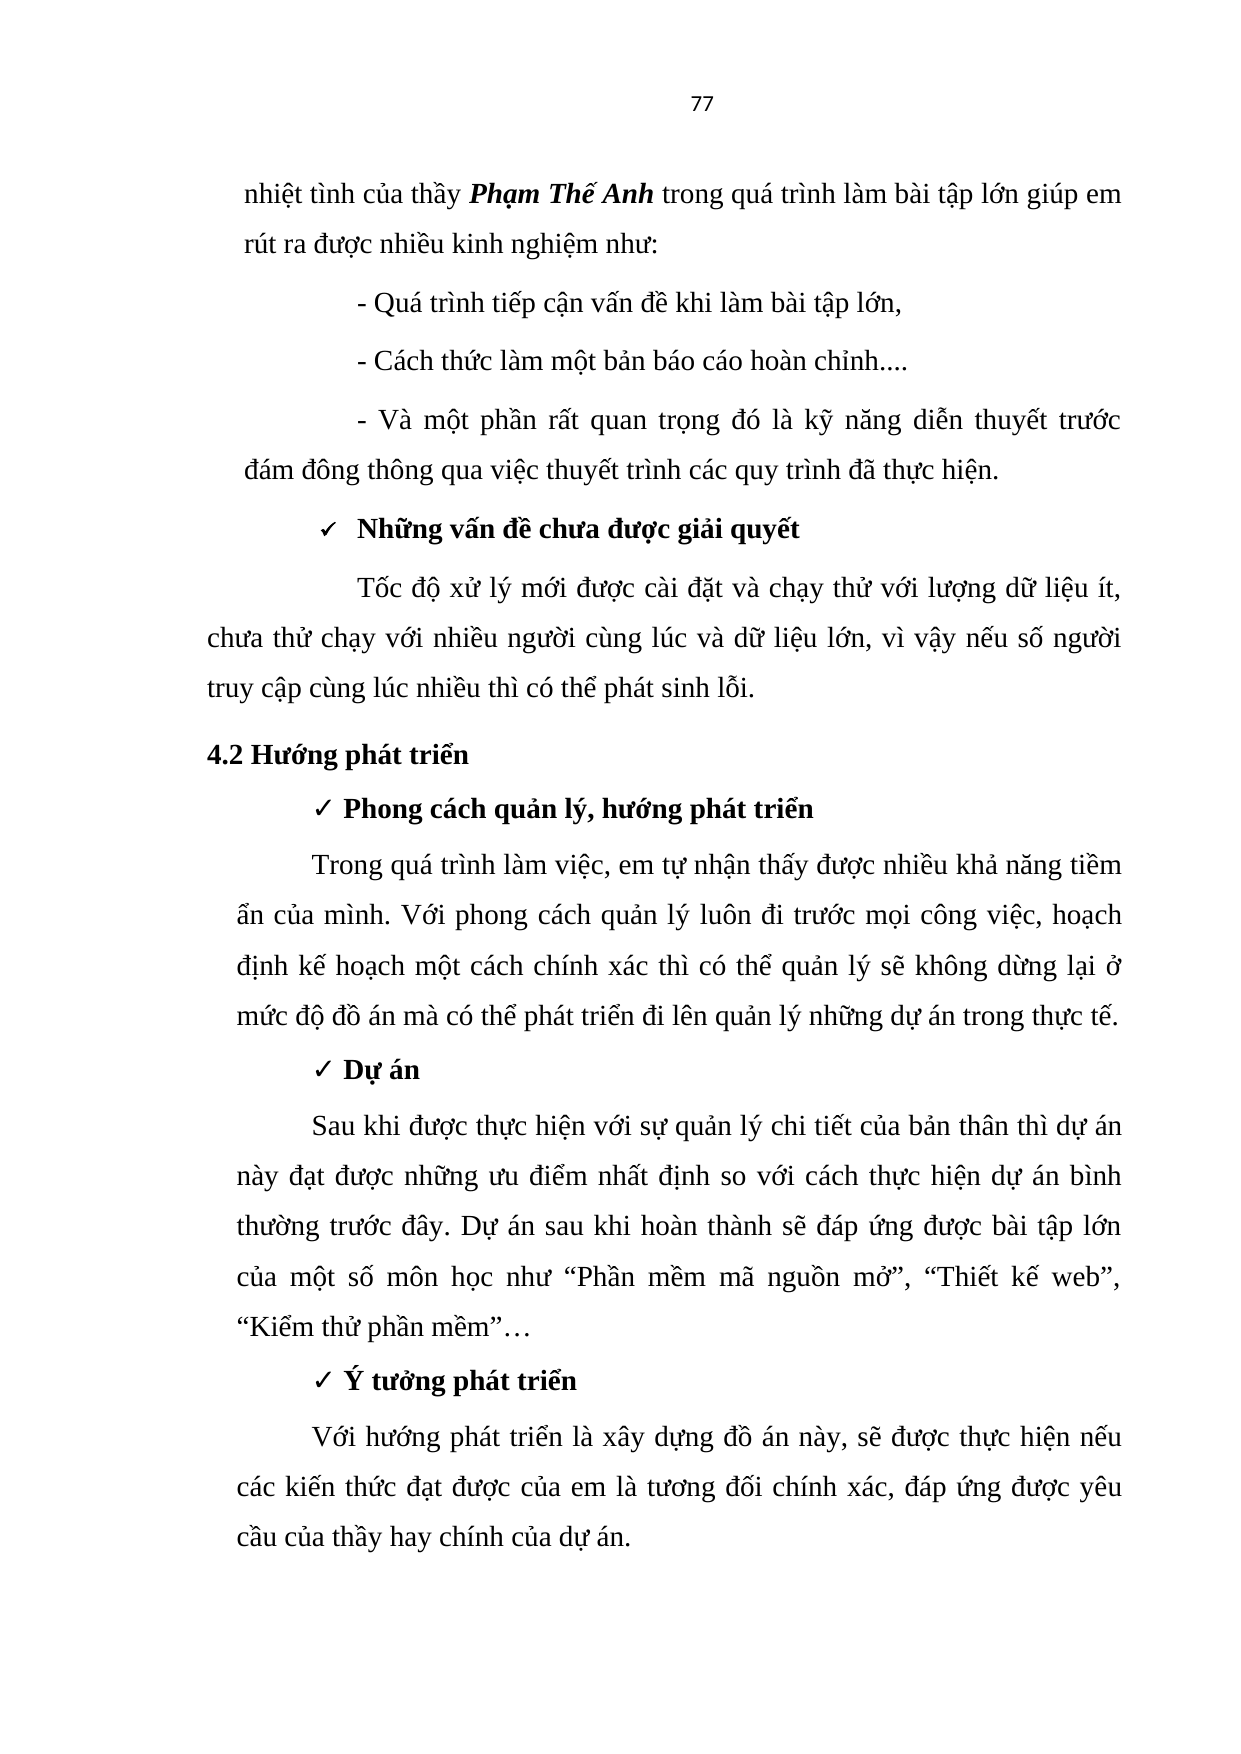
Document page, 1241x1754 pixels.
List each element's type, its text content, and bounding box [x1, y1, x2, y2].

subtitle 4.2 Hướng phát triển [207, 737, 1122, 771]
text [244, 176, 1122, 260]
text - Và một phần rất quan trọng đó là kỹ năng diễn thuyết trước đám đông thông qua việc thuyết trình các quy trình đã thực hiện. [244, 402, 1122, 486]
list Những vấn đề chưa được giải quyết [319, 511, 1122, 544]
text Sau khi được thực hiện với sự quản lý chi tiết của bản thân thì dự án này đạt được những ưu điểm nhất định so với cách thực hiện dự án bình thường trước đây. Dự án sau khi hoàn thành sẽ đáp ứng được bài tập lớn của một số môn học như “Phần mềm mã nguồn mở”, “Thiết kế web”, “Kiểm thử phần mềm”… [236, 1108, 1122, 1343]
text Tốc độ xử lý mới được cài đặt và chạy thử với lượng dữ liệu ít, chưa thử chạy với nhiều người cùng lúc và dữ liệu lớn, vì vậy nếu số người truy cập cùng lúc nhiều thì có thể phát sinh lỗi. [207, 570, 1122, 704]
text - Cách thức làm một bản báo cáo hoàn chỉnh.... [357, 343, 1122, 377]
text Dự án [236, 1048, 1122, 1088]
text - Quá trình tiếp cận vấn đề khi làm bài tập lớn, [357, 285, 1122, 318]
text Phong cách quản lý, hướng phát triển [236, 788, 1122, 827]
text Với hướng phát triển là xây dựng đồ án này, sẽ được thực hiện nếu các kiến thức đạt được của em là tương đối chính xác, đáp ứng được yêu cầu của thầy hay chính của dự án. [236, 1419, 1122, 1553]
text Trong quá trình làm việc, em tự nhận thấy được nhiều khả năng tiềm ẩn của mình. Với phong cách quản lý luôn đi trước mọi công việc, hoạch định kế hoạch một cách chính xác thì có thể quản lý sẽ không dừng lại ở mức độ đồ án mà có thể phát triển đi lên quản lý những dự án trong thực tế. [236, 847, 1122, 1032]
text Ý tưởng phát triển [236, 1359, 1122, 1399]
